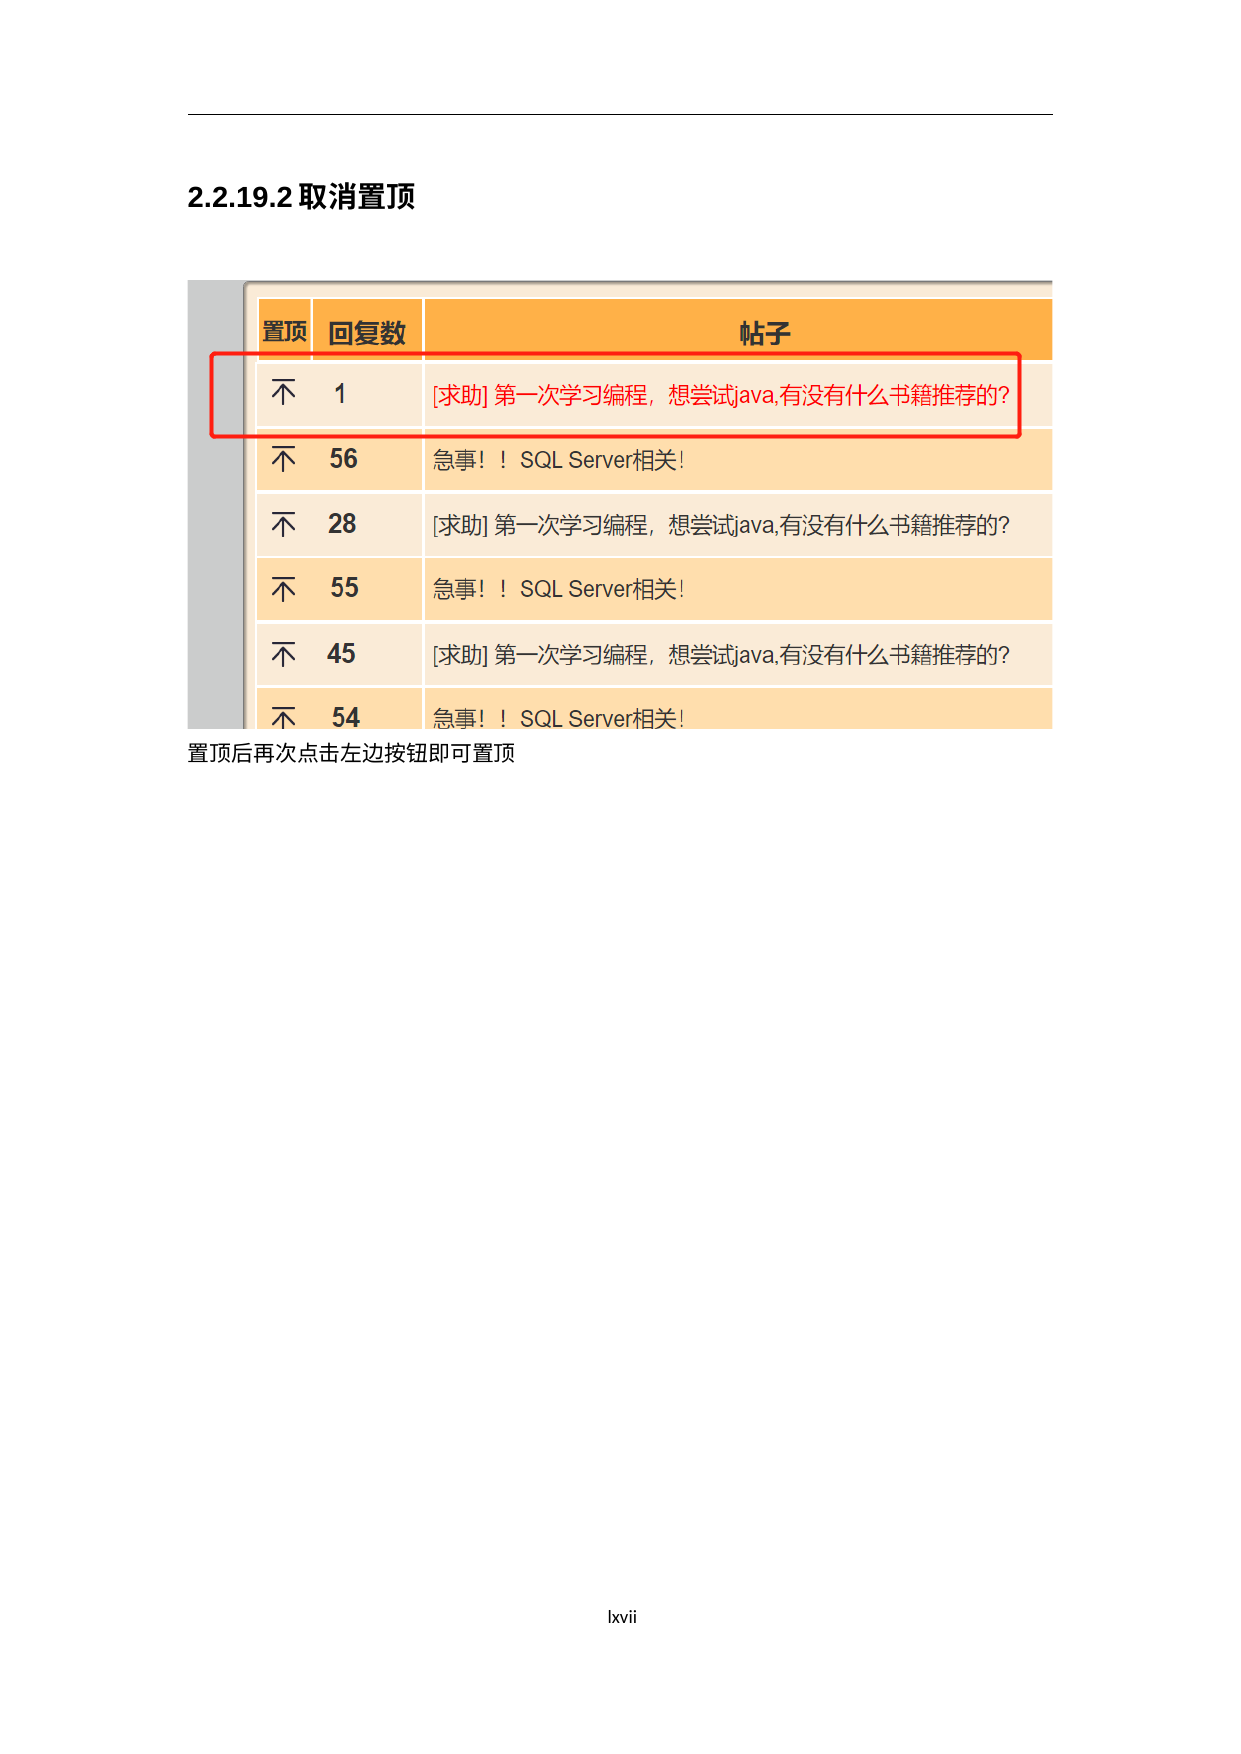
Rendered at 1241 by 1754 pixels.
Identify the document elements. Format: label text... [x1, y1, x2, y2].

text 置顶后再次点击左边按钮即可置顶 [187, 735, 1053, 768]
subtitle 2.2.19.2取消置顶 [187, 162, 1053, 227]
picture [187, 280, 1053, 729]
